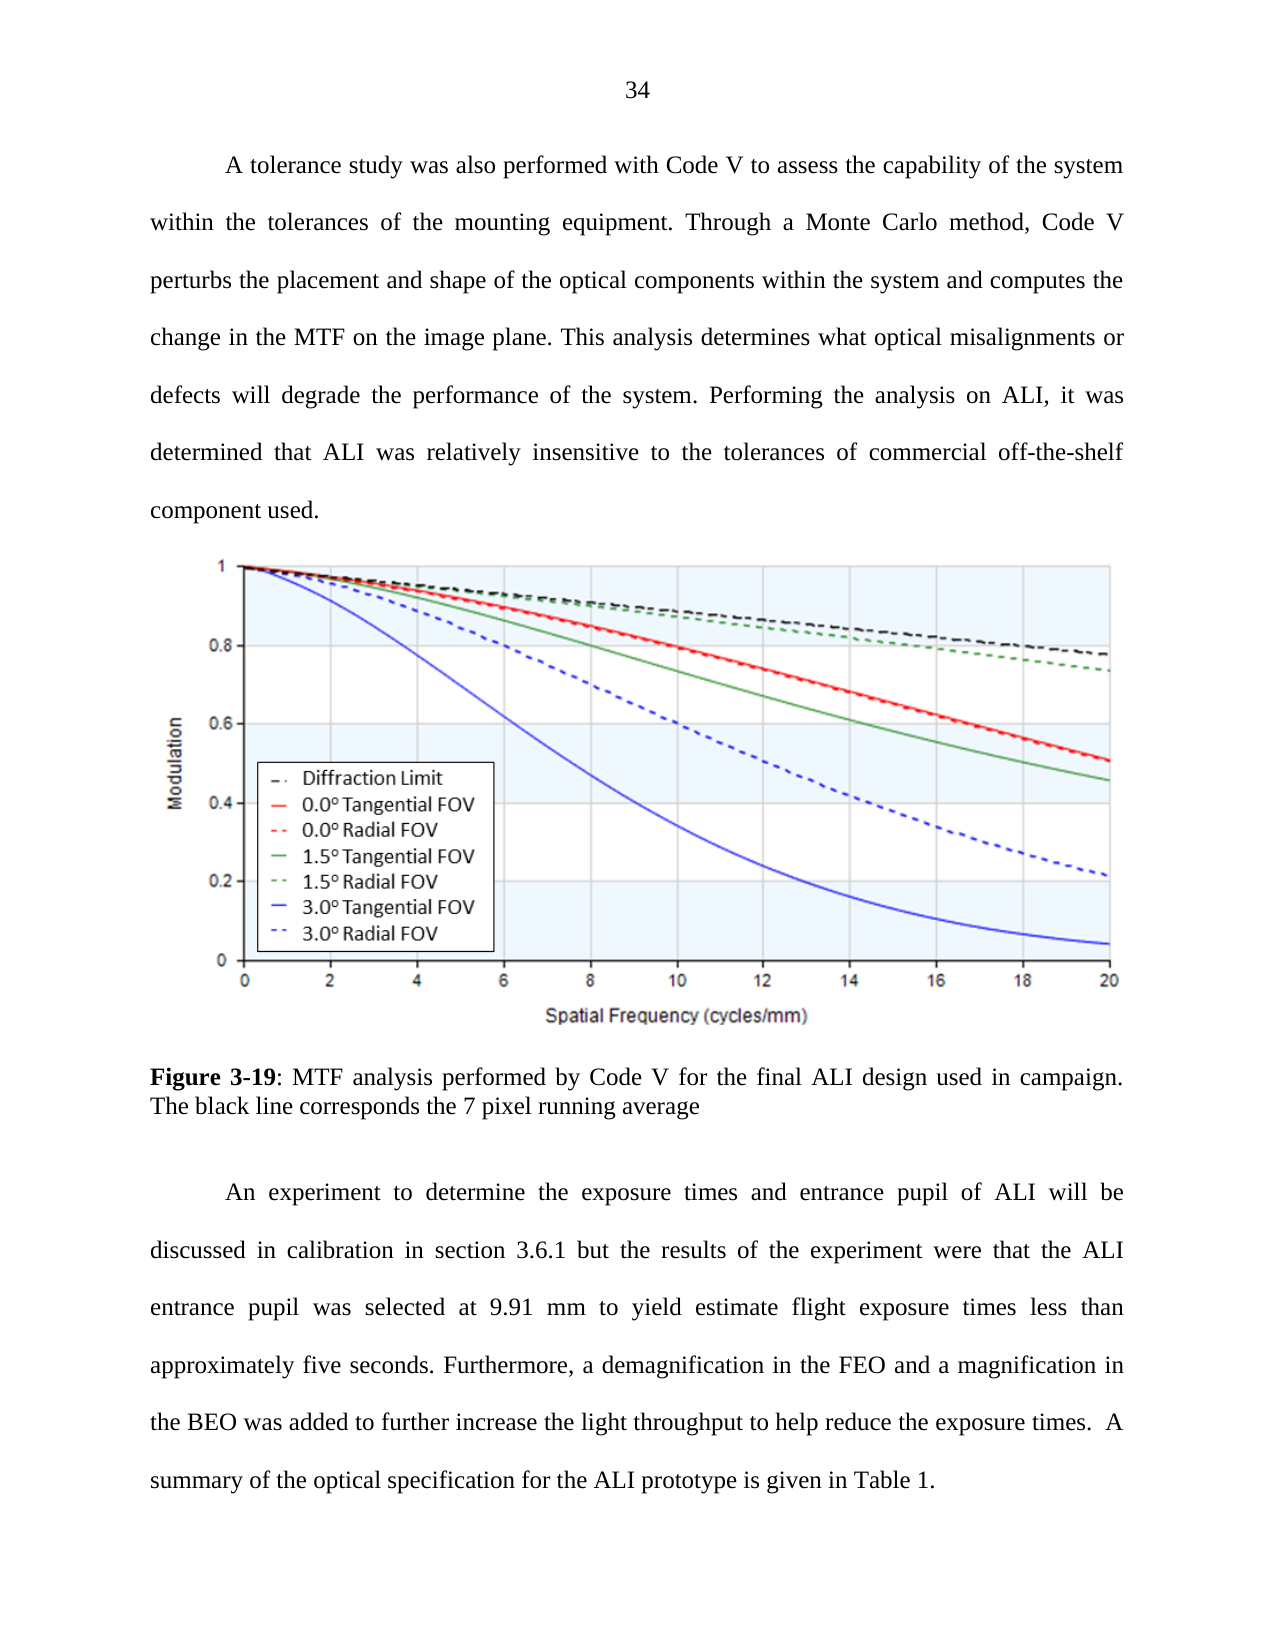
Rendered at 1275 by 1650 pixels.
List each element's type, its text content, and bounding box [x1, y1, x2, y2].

text A tolerance study was also performed with Code V to assess the capability of the system within the tolerances of the mounting equipment. Through a Monte Carlo method, Code V perturbs the placement and shape of the optical components within the system and computes the change in the MTF on the image plane. This analysis determines what optical misalignments or defects will degrade the performance of the system. Performing the analysis on ALI, it was determined that ALI was relatively insensitive to the tolerances of commercial off-the-shelf component used. [150, 150, 1125, 524]
text Figure 3-19: MTF analysis performed by Code V for the final ALI design used in campaign. The black line corresponds the 7 pixel running average [150, 1062, 1125, 1120]
picture [150, 552, 1125, 1034]
text An experiment to determine the exposure times and entrance pupil of ALI will be discussed in calibration in section 3.6.1 but the results of the experiment were that the ALI entrance pupil was selected at 9.91 mm to yield estimate flight exposure times less than approximately five seconds. Furthermore, a demagnification in the FEO and a magnification in the BEO was added to further increase the light throughput to help reduce the exposure times. A summary of the optical specification for the ALI prototype is given in Table 1. [150, 1177, 1125, 1494]
